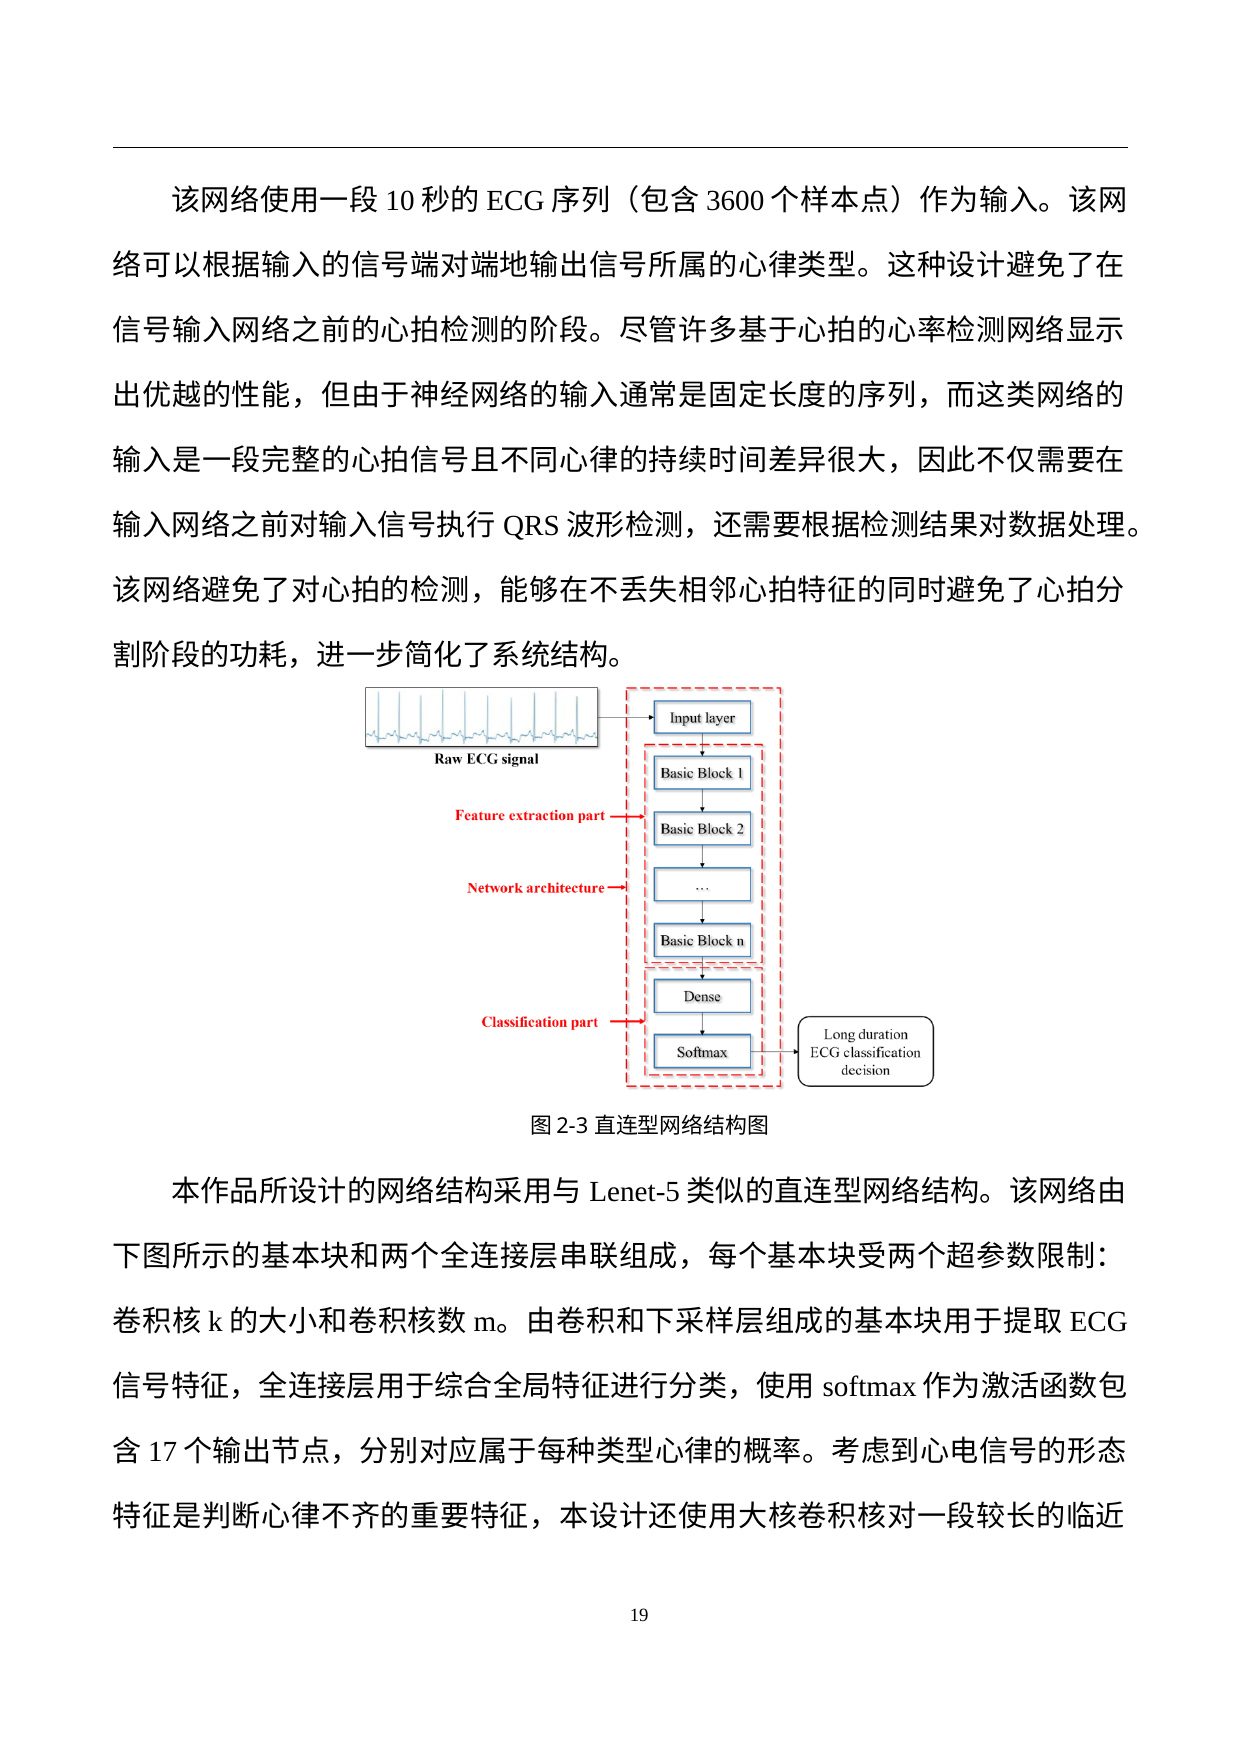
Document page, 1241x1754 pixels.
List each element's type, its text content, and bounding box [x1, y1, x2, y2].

text 图2-3 直连型网络结构图 [112, 1108, 1128, 1140]
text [112, 1157, 1128, 1547]
text 该网络使用一段10秒的ECG序列（包含3600个样本点）作为输入。该网络可以根据输入的信号端对端地输出信号所属的心律类型。这种设计避免了在信号输入网络之前的心拍检测的阶段。尽管许多基于心拍的心率检测网络显示出优越的性能，但由于神经网络的输入通常是固定长度的序列，而这类网络的输入是一段完整的心拍信号且不同心律的持续时间差异很大，因此不仅需要在输入网络之前对输入信号执行QRS波形检测，还需要根据检测结果对数据处理。该网络避免了对心拍的检测，能够在不丢失相邻心拍特征的同时避免了心拍分割阶段的功耗，进一步简化了系统结构。 [112, 165, 1128, 685]
picture [363, 685, 935, 1092]
